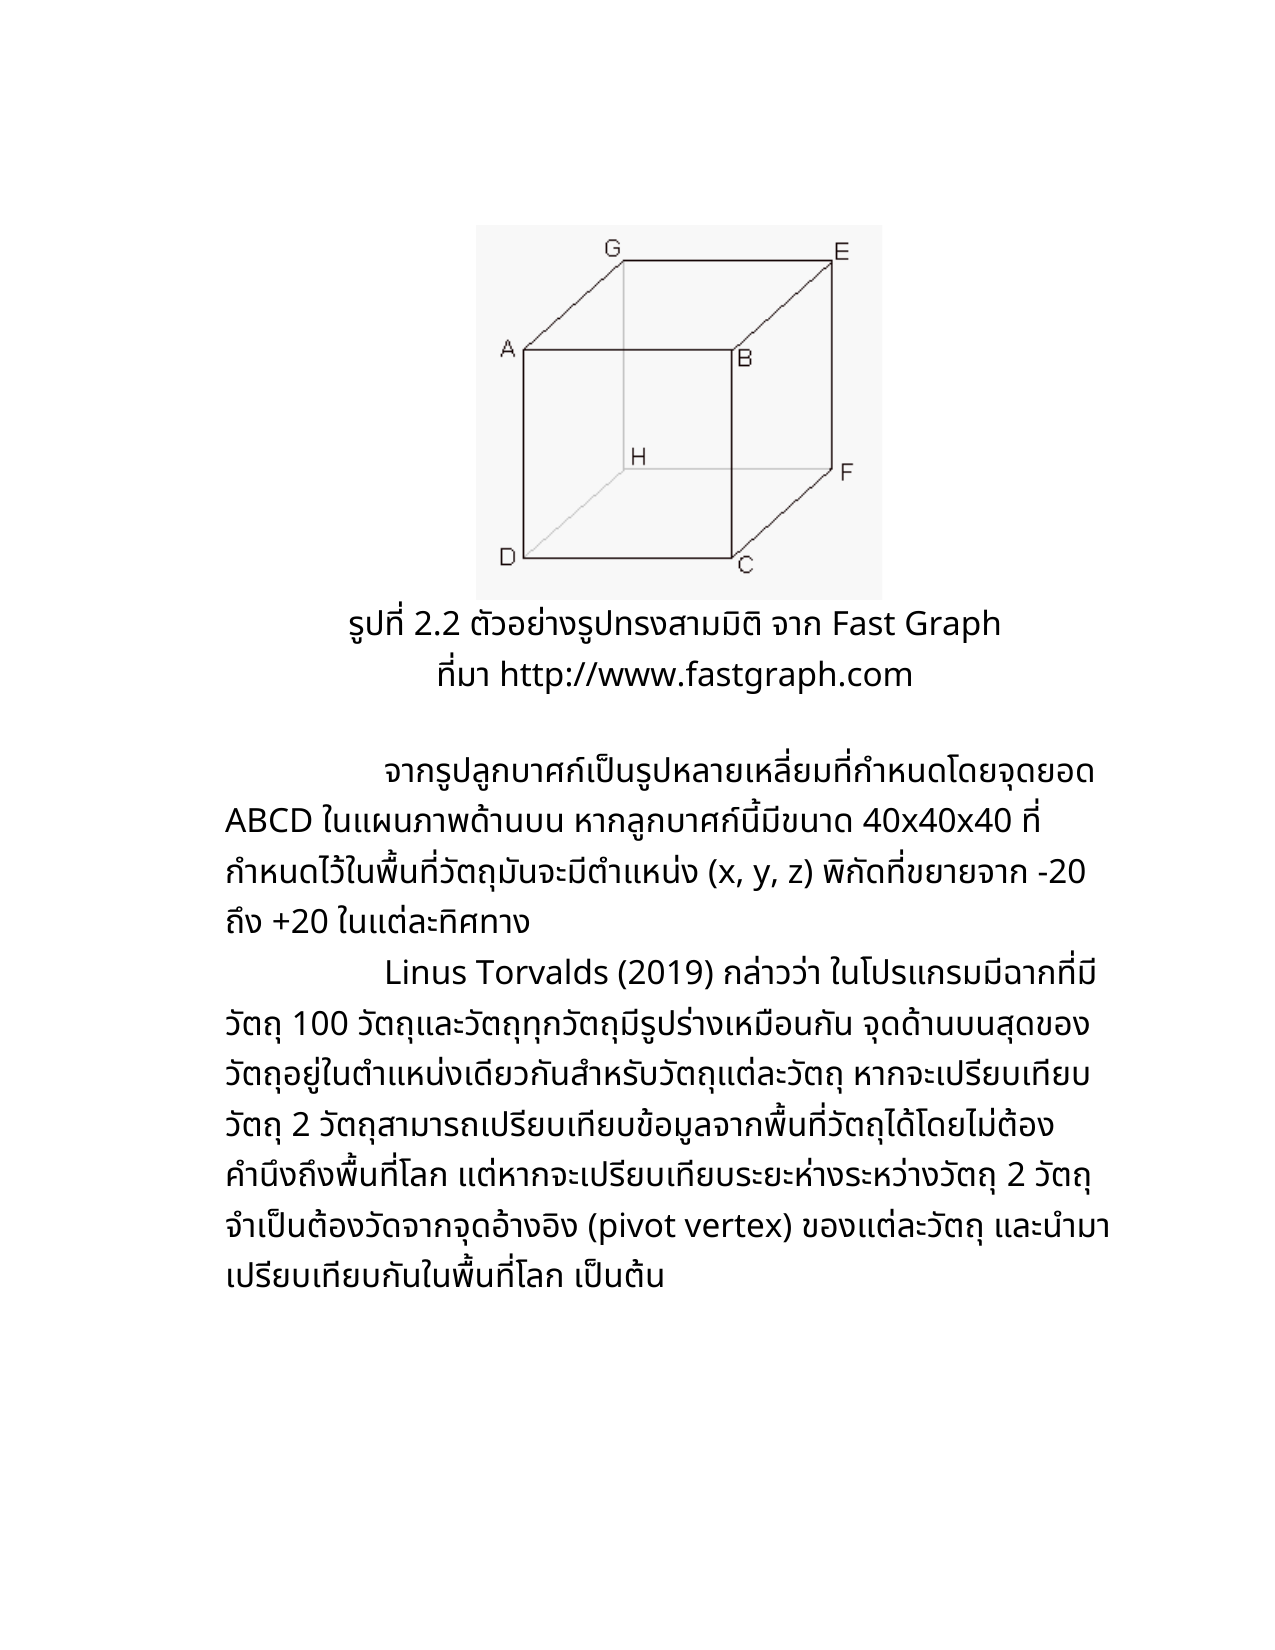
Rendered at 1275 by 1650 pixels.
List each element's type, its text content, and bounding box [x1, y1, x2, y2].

text ที่มา http://www.fastgraph.com [225, 651, 1125, 701]
picture [476, 225, 883, 600]
text จากรูปลูกบาศก์เป็นรูปหลายเหลี่ยมที่กำหนดโดยจุดยอด ABCD ในแผนภาพด้านบน หากลูกบาศก์นี้มีขนาด 40x40x40 ที่กำหนดไว้ในพื้นที่วัตถุมันจะมีตำแหน่ง (x, y, z) พิกัดที่ขยายจาก -20 ถึง +20 ในแต่ละทิศทาง [225, 747, 1125, 949]
text Linus Torvalds (2019) กล่าวว่า ในโปรแกรมมีฉากที่มีวัตถุ 100 วัตถุและวัตถุทุกวัตถุมีรูปร่างเหมือนกัน จุดด้านบนสุดของวัตถุอยู่ในตำแหน่งเดียวกันสำหรับวัตถุแต่ละวัตถุ หากจะเปรียบเทียบวัตถุ 2 วัตถุสามารถเปรียบเทียบข้อมูลจากพื้นที่วัตถุได้โดยไม่ต้องคำนึงถึงพื้นที่โลก แต่หากจะเปรียบเทียบระยะห่างระหว่างวัตถุ 2 วัตถุ จำเป็นต้องวัดจากจุดอ้างอิง (pivot vertex) ของแต่ละวัตถุ และนำมาเปรียบเทียบกันในพื้นที่โลก เป็นต้น [225, 949, 1125, 1303]
